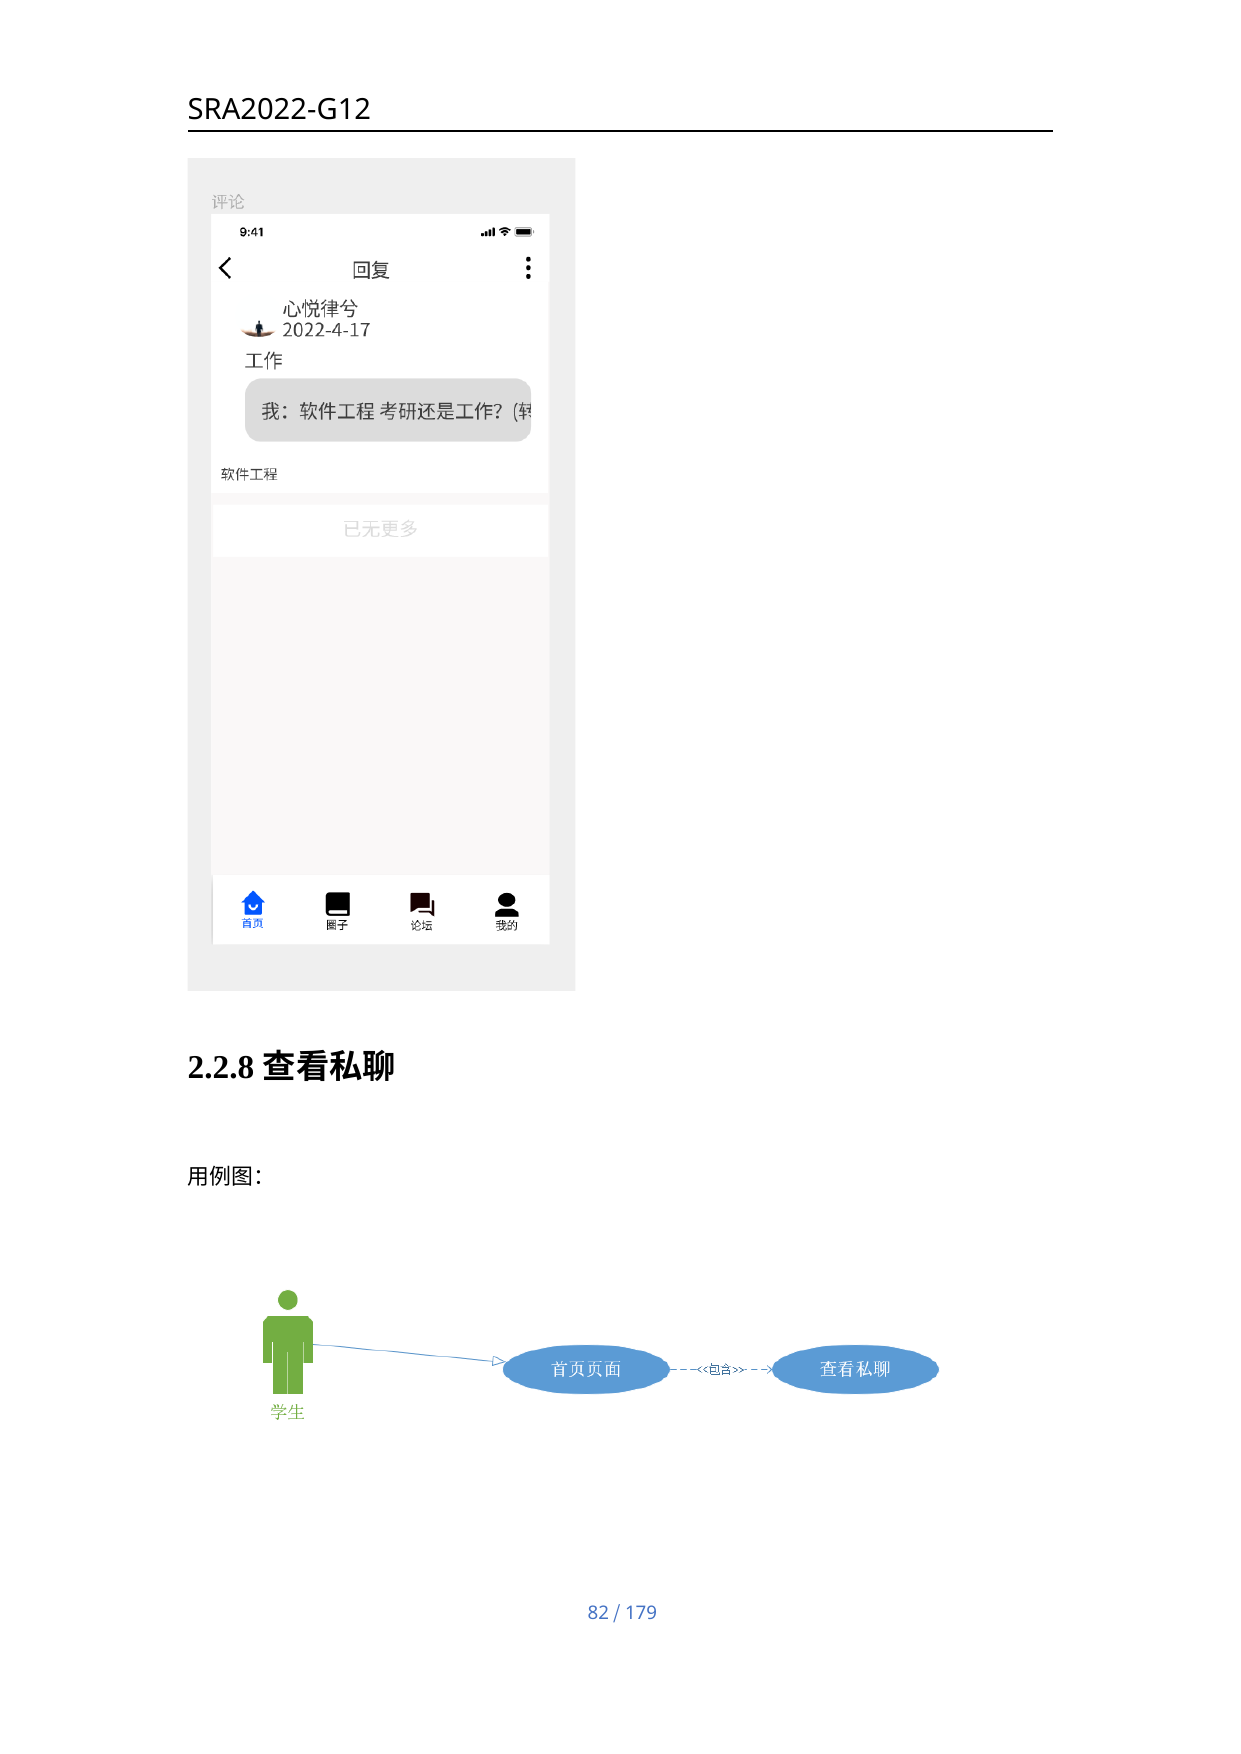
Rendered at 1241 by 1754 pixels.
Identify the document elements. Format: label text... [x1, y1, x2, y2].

subtitle 查看私聊 [187, 1031, 1053, 1096]
text 用例图： [187, 1158, 1053, 1190]
picture [187, 1190, 1053, 1549]
picture [187, 158, 576, 991]
